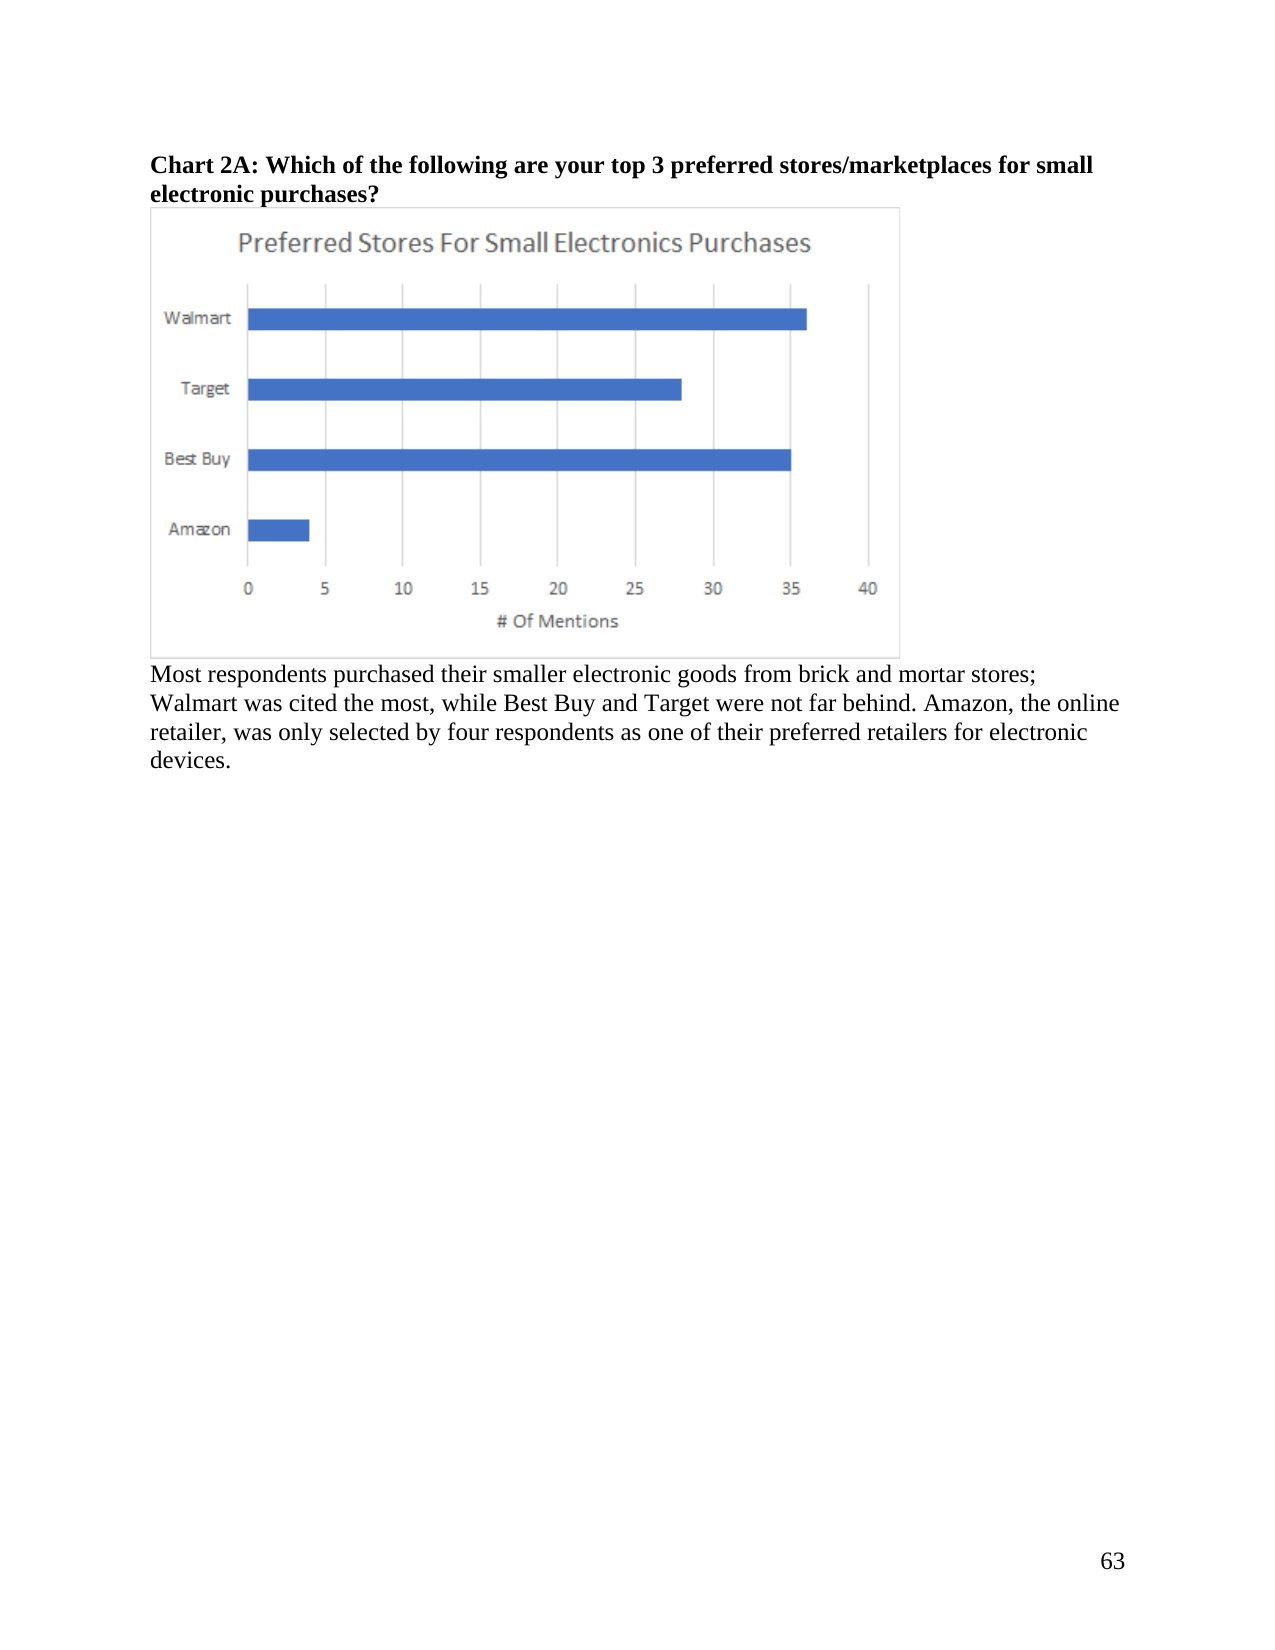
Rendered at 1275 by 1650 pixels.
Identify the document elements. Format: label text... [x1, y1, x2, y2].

text Most respondents purchased their smaller electronic goods from brick and mortar stores; Walmart was cited the most, while Best Buy and Target were not far behind. Amazon, the online retailer, was only selected by four respondents as one of their preferred retailers for electronic devices. [150, 659, 1125, 774]
picture [150, 207, 901, 659]
subtitle Chart 2A: Which of the following are your top 3 preferred stores/marketplaces for small electronic purchases? [150, 150, 1125, 207]
